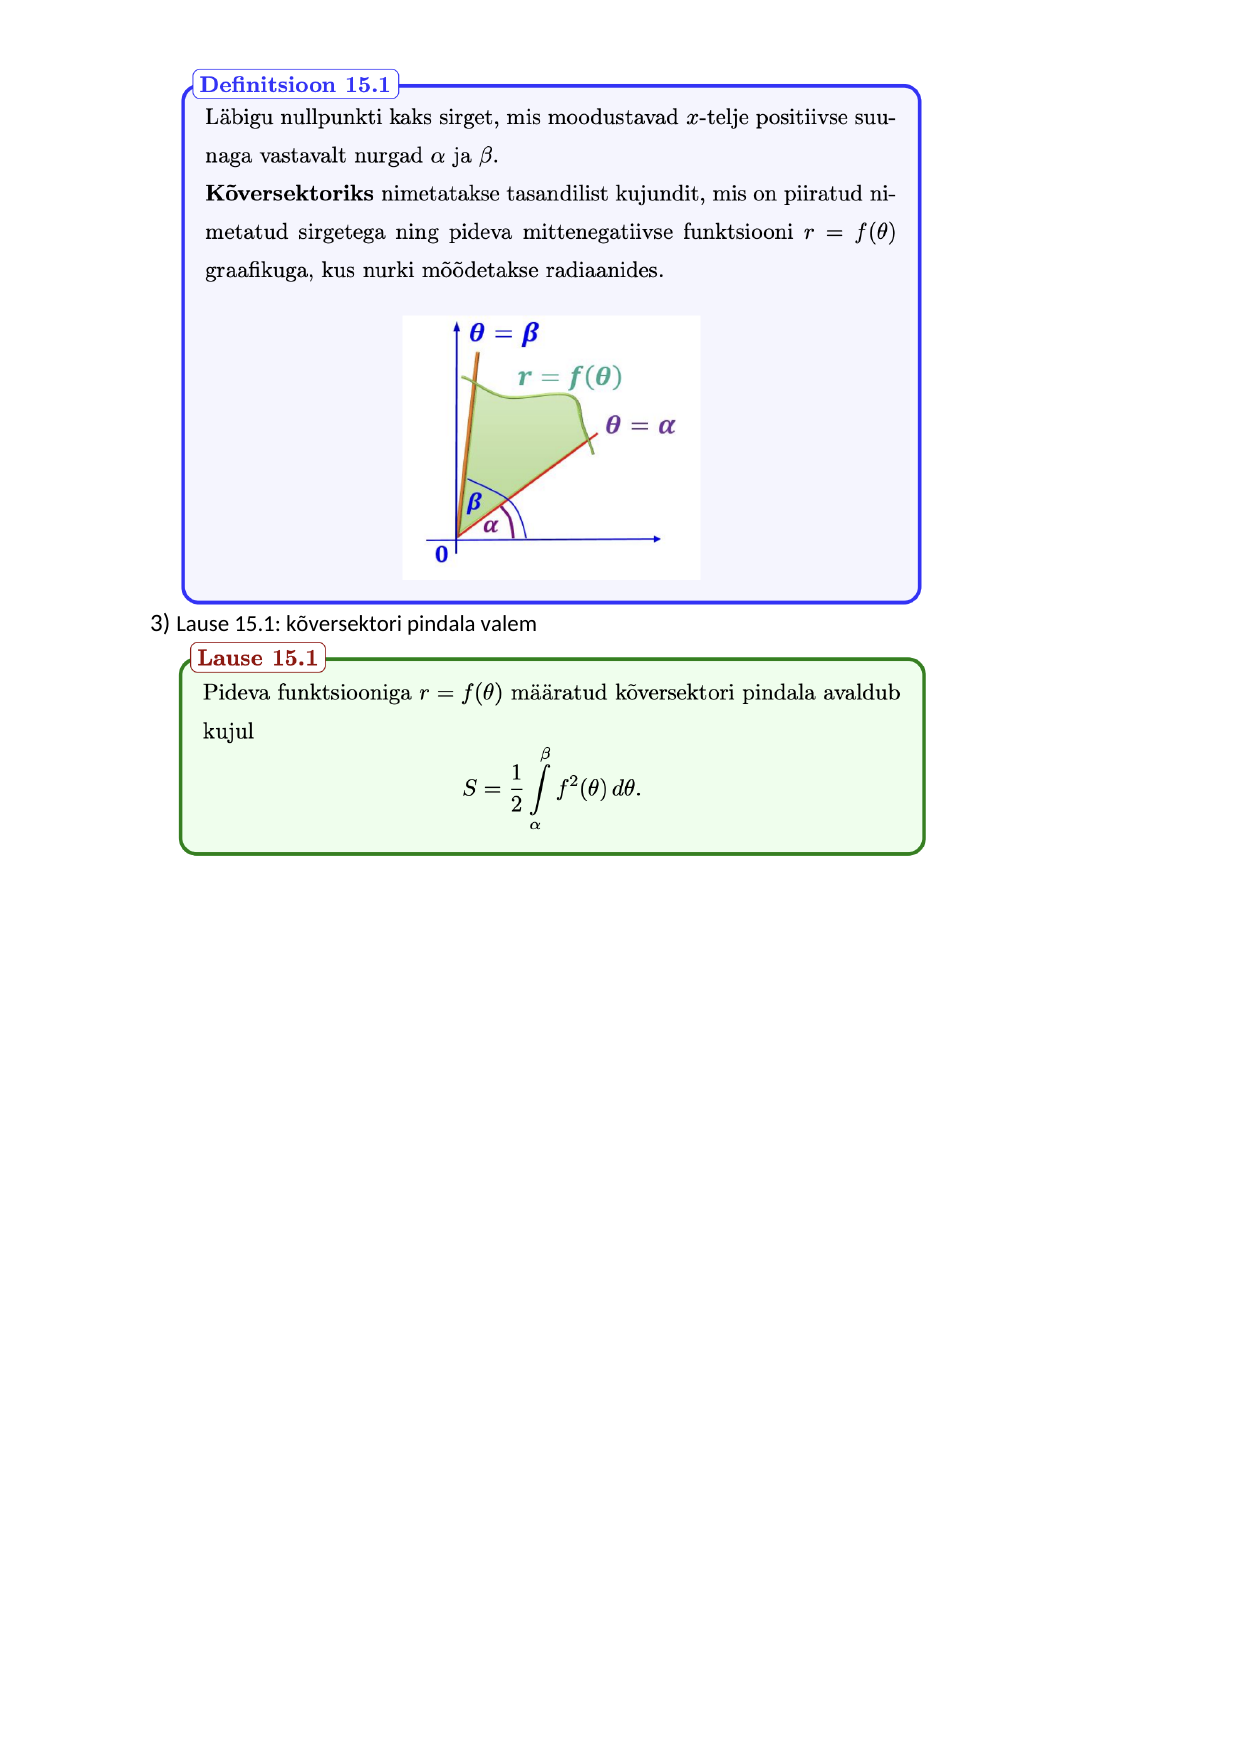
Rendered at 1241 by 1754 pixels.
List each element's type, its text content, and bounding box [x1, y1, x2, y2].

list Lause 15.1: kõversektori pindala valem [150, 607, 1091, 638]
picture [176, 639, 931, 860]
picture [176, 63, 923, 606]
